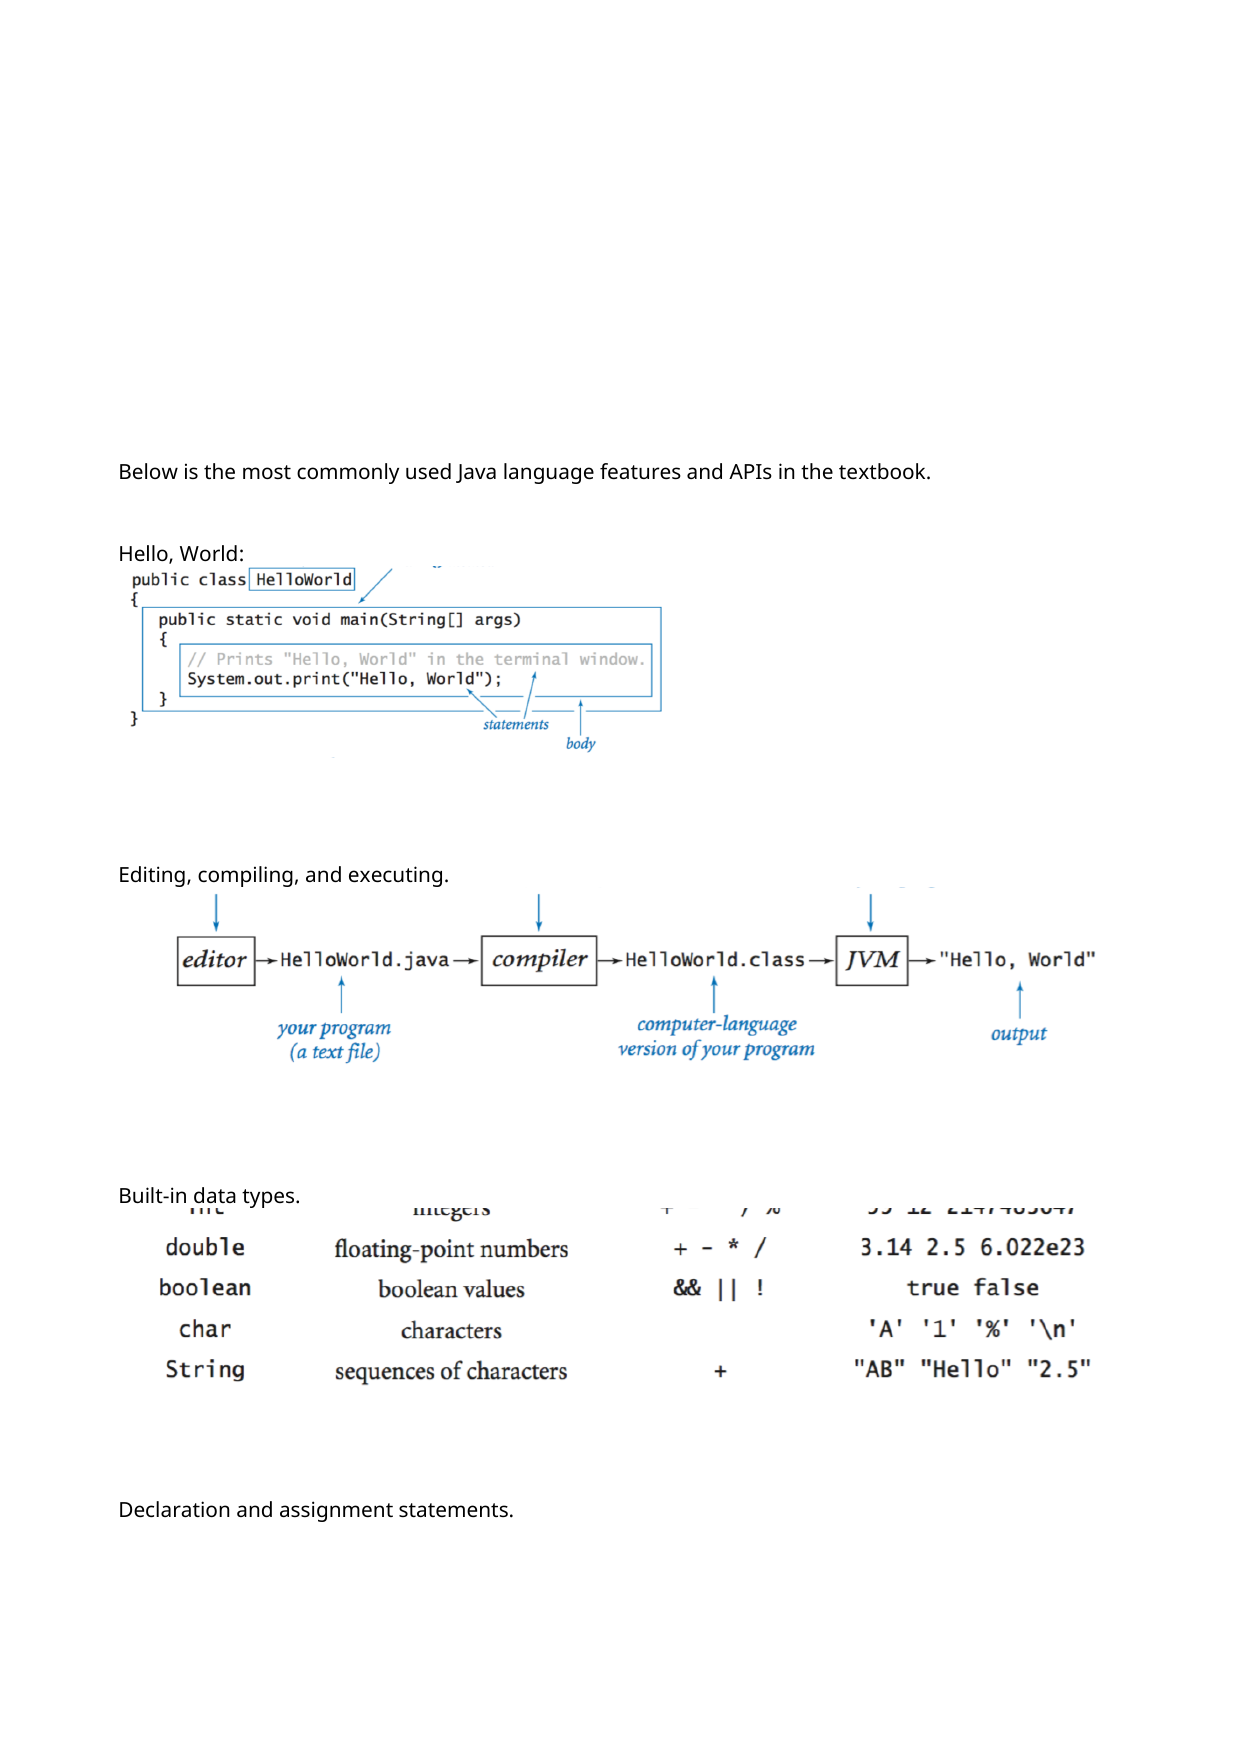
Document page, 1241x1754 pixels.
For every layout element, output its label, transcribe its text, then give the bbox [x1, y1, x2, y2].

text Built-in data types. [118, 1183, 1122, 1208]
text Editing, compiling, and executing. [118, 862, 1122, 887]
text Declaration and assignment statements. [118, 1497, 1122, 1523]
text Hello, World: [118, 541, 1122, 567]
picture [118, 887, 1111, 1079]
picture [118, 566, 673, 758]
text Below is the most commonly used Java language features and APIs in the textbook. [118, 459, 1122, 485]
picture [118, 1208, 1123, 1395]
